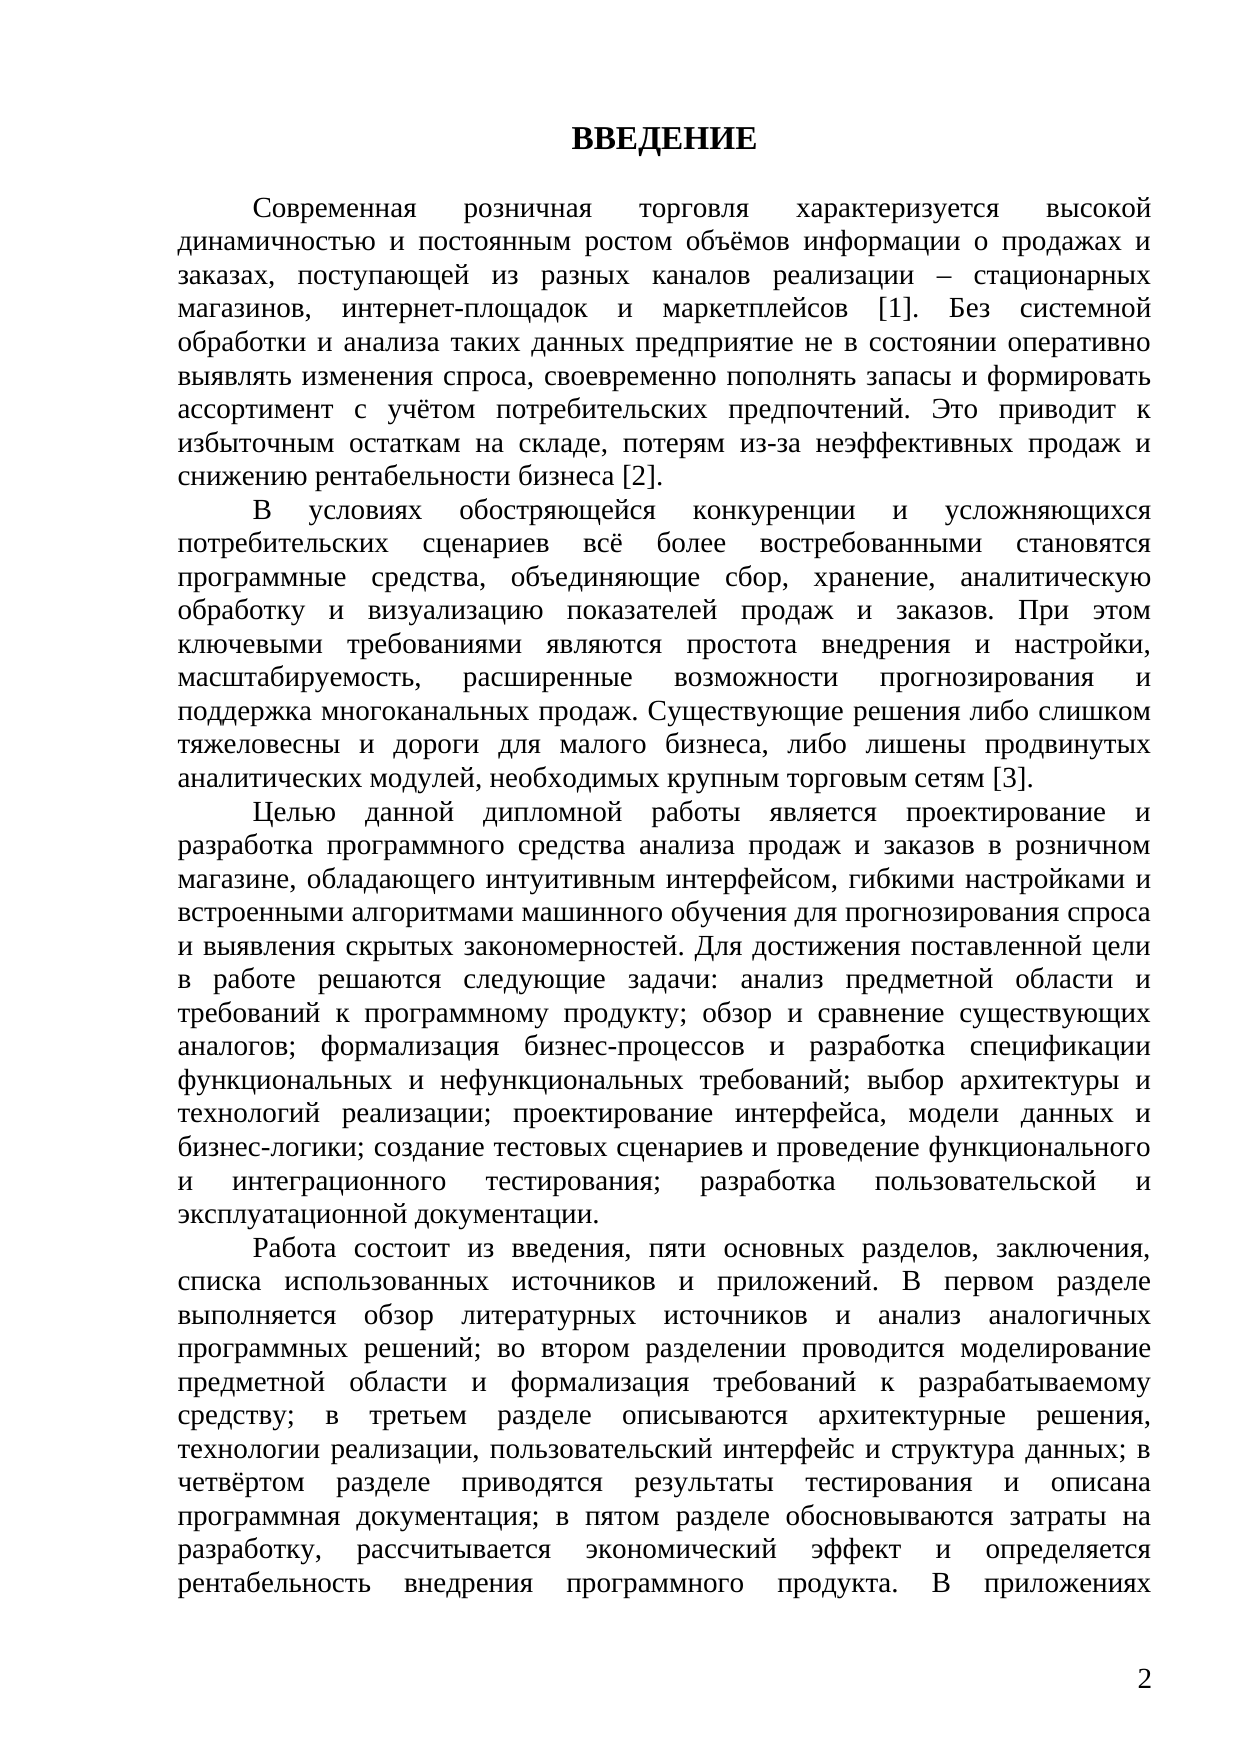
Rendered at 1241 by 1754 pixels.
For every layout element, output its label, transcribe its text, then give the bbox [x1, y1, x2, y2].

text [177, 1230, 1152, 1599]
text Целью данной дипломной работы является проектирование и разработка программного средства анализа продаж и заказов в розничном магазине, обладающего интуитивным интерфейсом, гибкими настройками и встроенными алгоритмами машинного обучения для прогнозирования спроса и выявления скрытых закономерностей. Для достижения поставленной цели в работе решаются следующие задачи: анализ предметной области и требований к программному продукту; обзор и сравнение существующих аналогов; формализация бизнес-процессов и разработка спецификации функциональных и нефункциональных требований; выбор архитектуры и технологий реализации; проектирование интерфейса, модели данных и бизнес-логики; создание тестовых сценариев и проведение функционального и интеграционного тестирования; разработка пользовательской и эксплуатационной документации. [177, 794, 1152, 1230]
text Современная розничная торговля характеризуется высокой динамичностью и постоянным ростом объёмов информации о продажах и заказах, поступающей из разных каналов реализации – стационарных магазинов, интернет-площадок и маркетплейсов [1]. Без системной обработки и анализа таких данных предприятие не в состоянии оперативно выявлять изменения спроса, своевременно пополнять запасы и формировать ассортимент с учётом потребительских предпочтений. Это приводит к избыточным остаткам на складе, потерям из-за неэффективных продаж и снижению рентабельности бизнеса [2]. [177, 190, 1152, 492]
subtitle ВВЕДЕНИЕ [177, 118, 1152, 156]
text В условиях обостряющейся конкуренции и усложняющихся потребительских сценариев всё более востребованными становятся программные средства, объединяющие сбор, хранение, аналитическую обработку и визуализацию показателей продаж и заказов. При этом ключевыми требованиями являются простота внедрения и настройки, масштабируемость, расширенные возможности прогнозирования и поддержка многоканальных продаж. Существующие решения либо слишком тяжеловесны и дороги для малого бизнеса, либо лишены продвинутых аналитических модулей, необходимых крупным торговым сетям [3]. [177, 492, 1152, 794]
